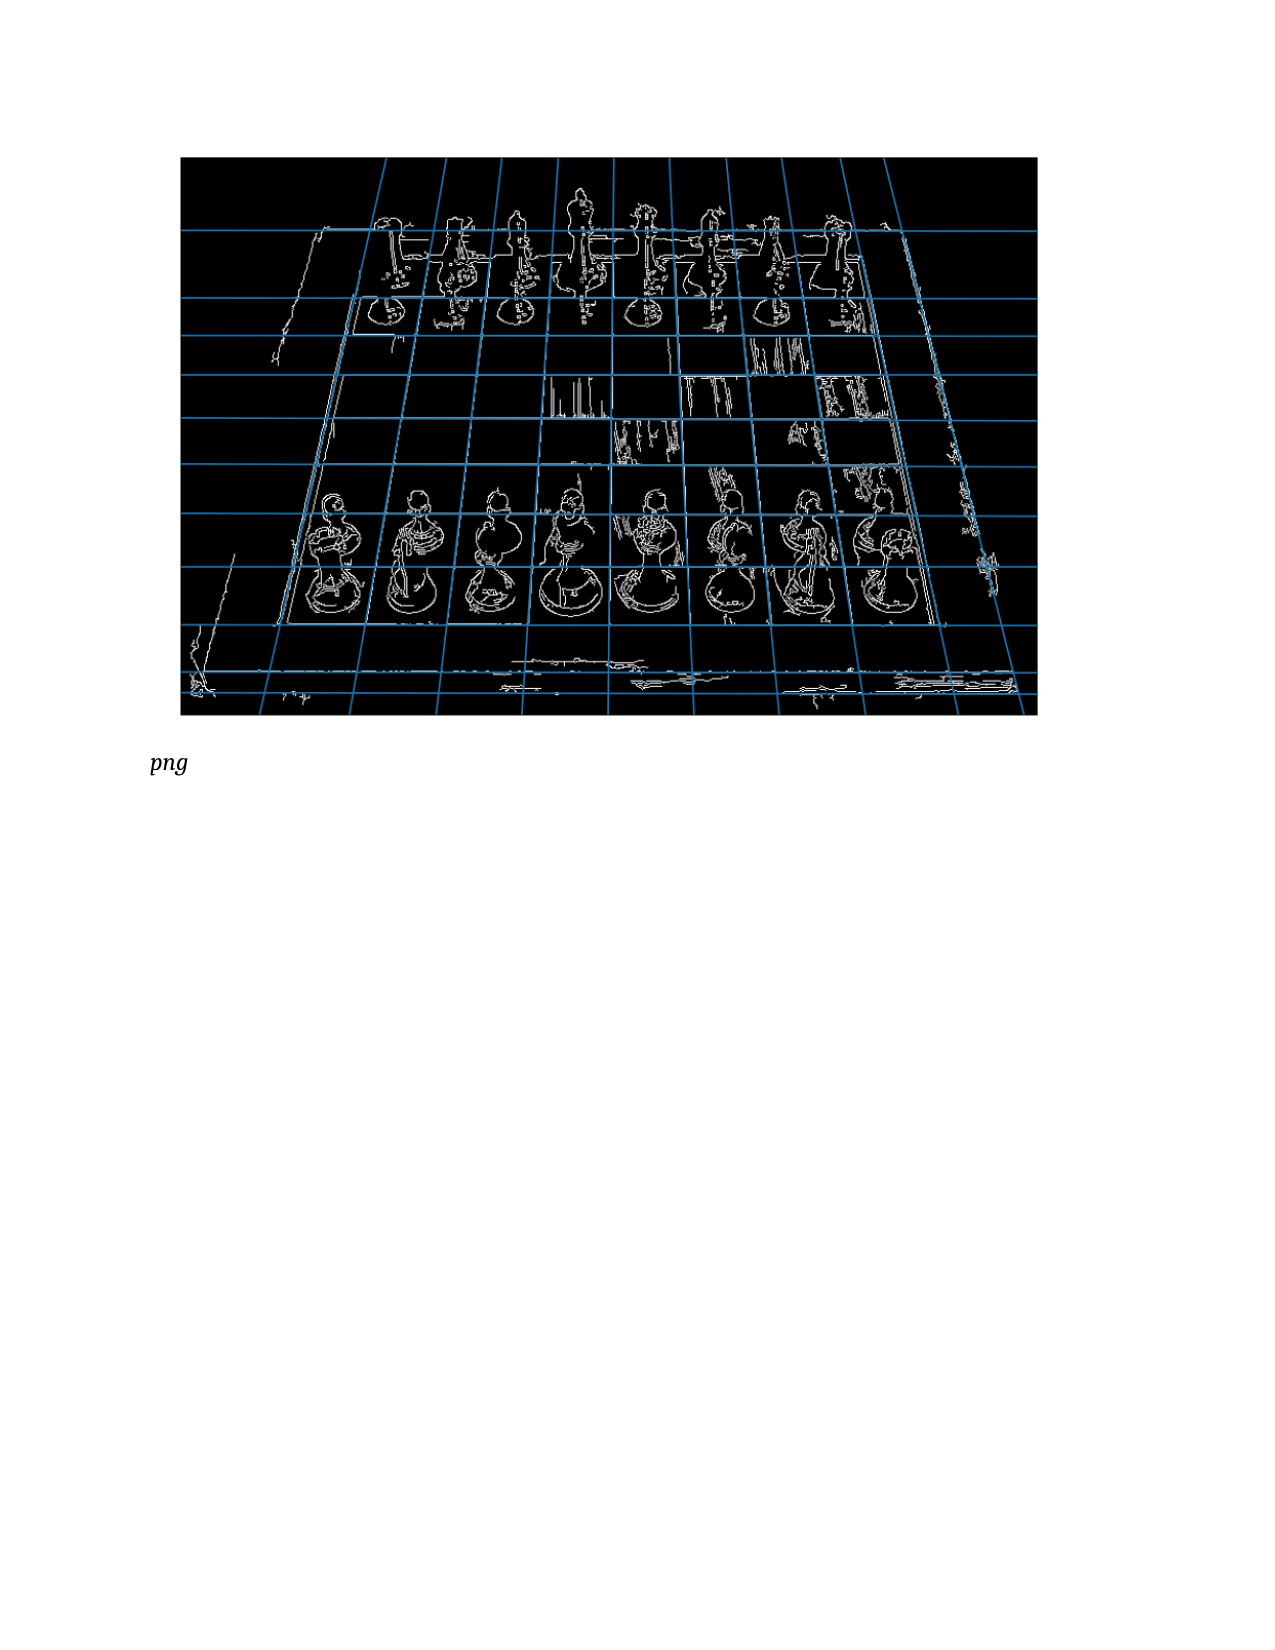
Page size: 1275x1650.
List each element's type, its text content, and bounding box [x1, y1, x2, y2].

picture [168, 150, 1044, 727]
text png [150, 748, 1125, 776]
